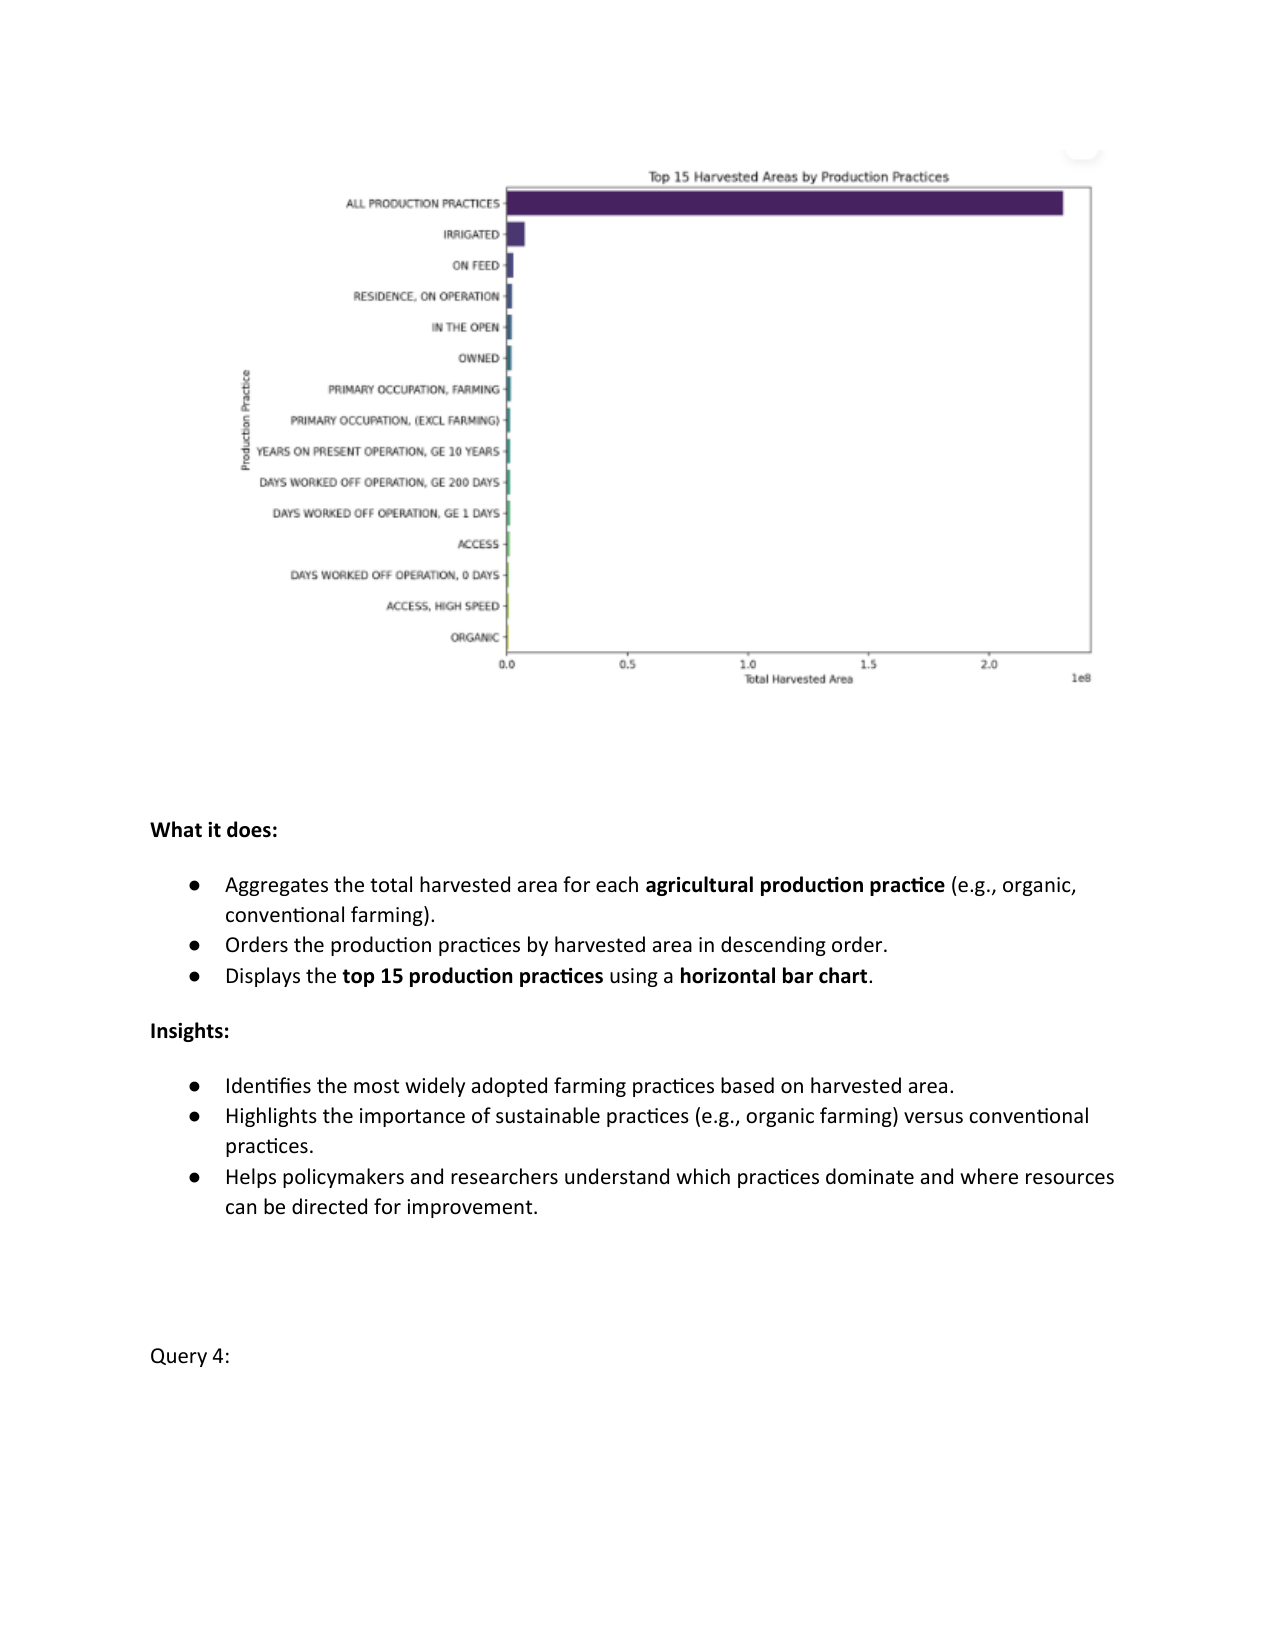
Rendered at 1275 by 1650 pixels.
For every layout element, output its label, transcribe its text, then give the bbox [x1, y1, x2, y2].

subtitle Insights: [150, 1016, 1125, 1044]
list Highlights the importance of sustainable practices (e.g., organic farming) versus conventional practices. [187, 1101, 1125, 1159]
picture [150, 150, 1125, 733]
list Orders the production practices by harvested area in descending order. [187, 931, 1125, 958]
list Helps policymakers and researchers understand which practices dominate and where resources can be directed for improvement. [187, 1162, 1125, 1220]
list Displays the top 15 production practices using a horizontal bar chart. [187, 961, 1125, 989]
list Aggregates the total harvested area for each agricultural production practice (e.g., organic, conventional farming). [187, 870, 1125, 928]
text Query 4: [150, 1341, 1125, 1369]
subtitle What it does: [150, 815, 1125, 843]
list Identifies the most widely adopted farming practices based on harvested area. [187, 1071, 1125, 1099]
